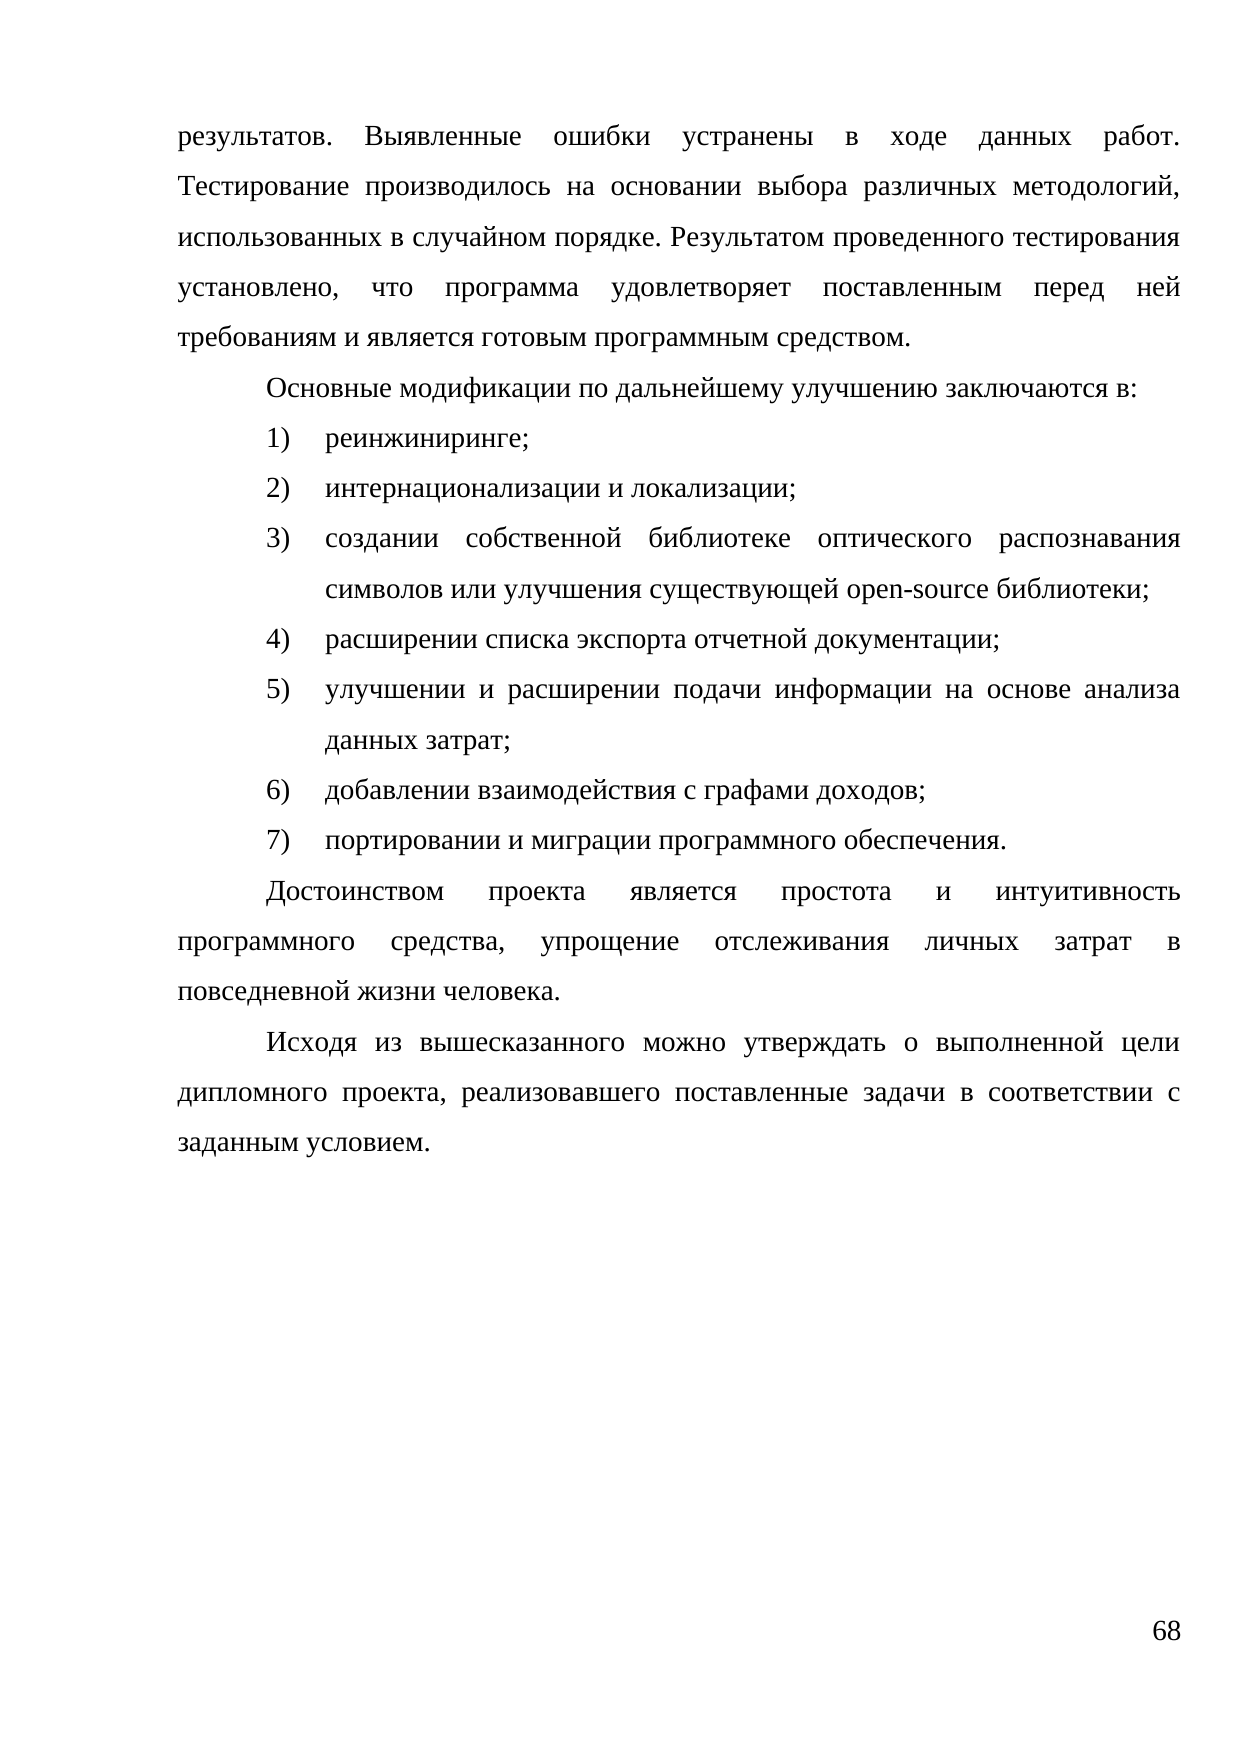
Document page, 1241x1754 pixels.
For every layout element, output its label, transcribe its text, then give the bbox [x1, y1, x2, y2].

text Достоинством проекта является простота и интуитивность программного средства, упрощение отслеживания личных затрат в повседневной жизни человека. [177, 873, 1181, 1007]
list расширении списка экспорта отчетной документации; [266, 621, 1181, 655]
list добавлении взаимодействия с графами доходов; [266, 772, 1181, 806]
list интернационализации и локализации; [266, 470, 1181, 504]
list создании собственной библиотеке оптического распознавания символов или улучшения существующей open-source библиотеки; [266, 521, 1181, 604]
list портировании и миграции программного обеспечения. [266, 822, 1181, 856]
text Основные модификации по дальнейшему улучшению заключаются в: [177, 370, 1181, 403]
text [177, 118, 1181, 353]
list улучшении и расширении подачи информации на основе анализа данных затрат; [266, 672, 1181, 755]
text Исходя из вышесказанного можно утверждать о выполненной цели дипломного проекта, реализовавшего поставленные задачи в соответствии с заданным условием. [177, 1024, 1181, 1158]
list реинжиниринге; [266, 420, 1181, 453]
